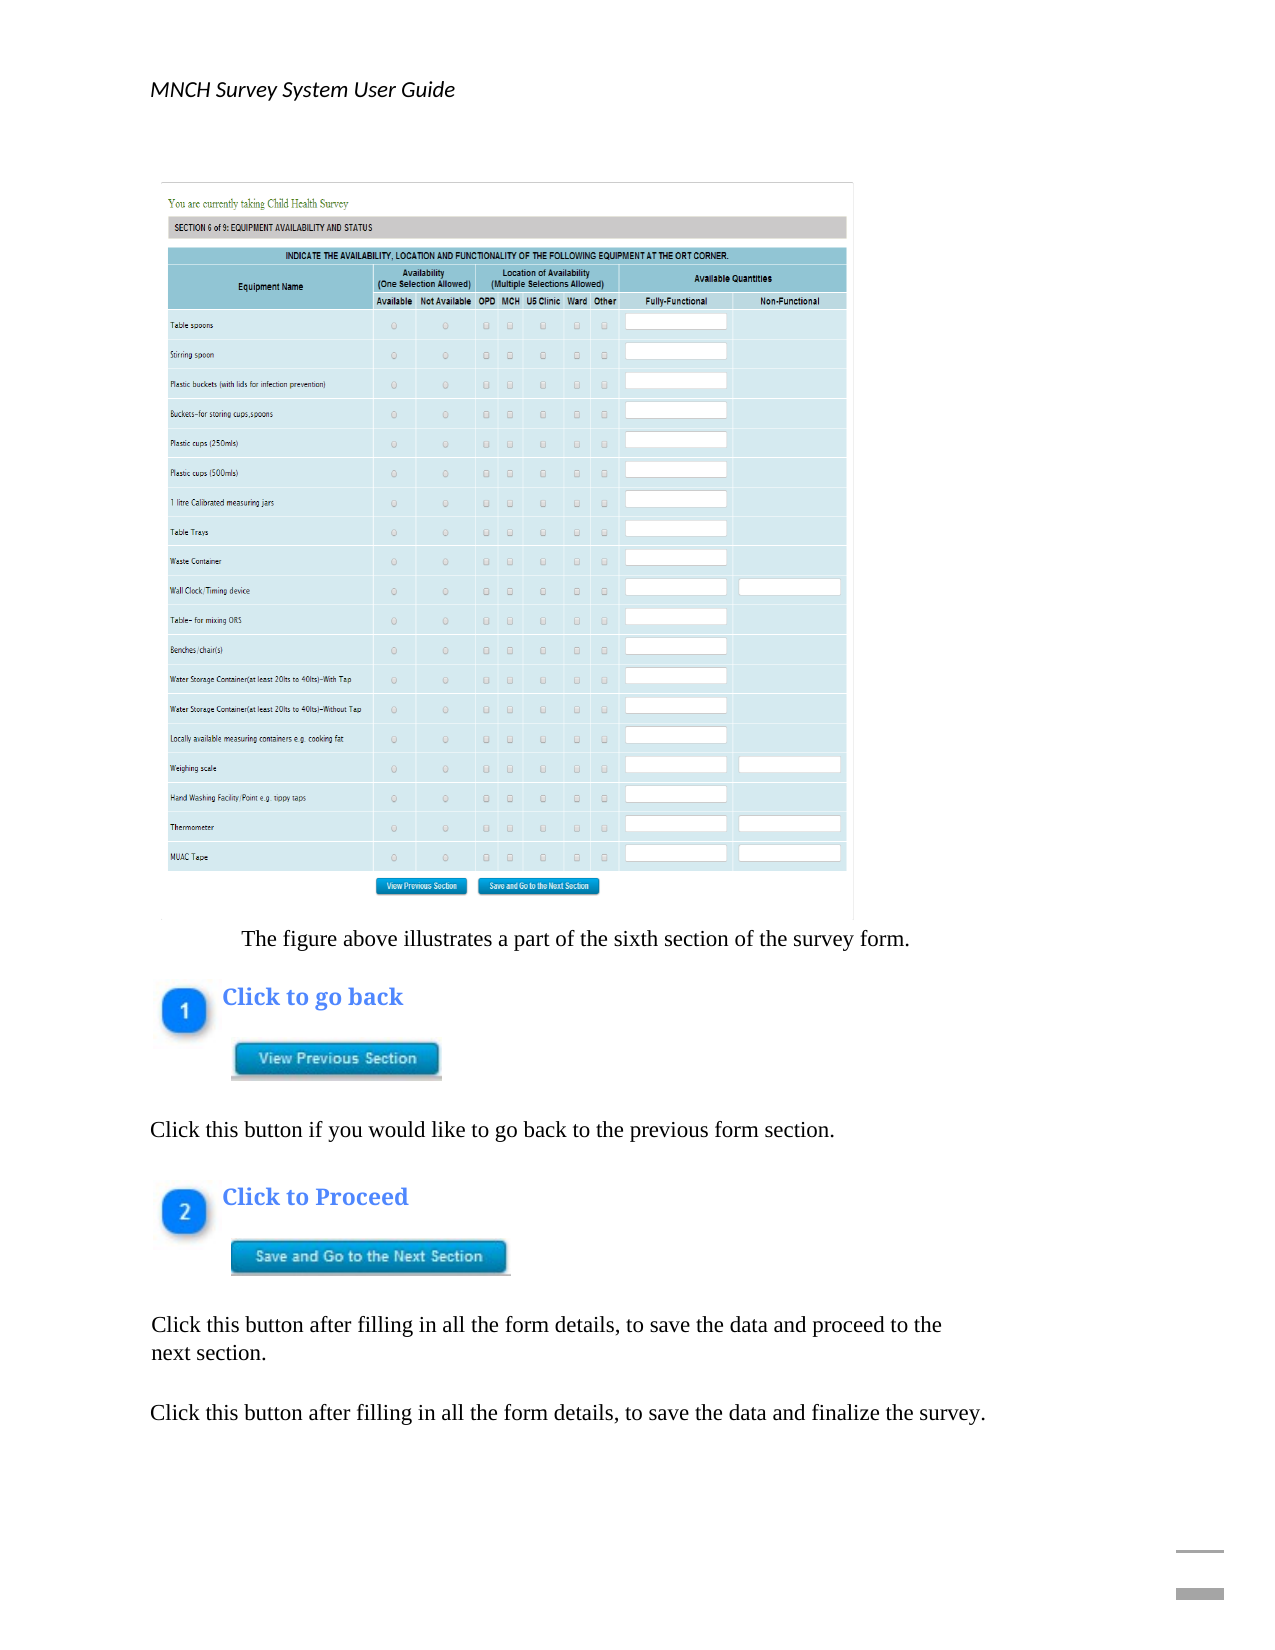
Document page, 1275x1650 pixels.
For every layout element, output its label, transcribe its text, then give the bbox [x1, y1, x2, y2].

picture [368, 1250, 389, 1262]
picture [161, 181, 854, 920]
picture [231, 1037, 442, 1081]
picture [153, 979, 222, 1049]
picture [431, 1251, 484, 1262]
text Click this button after filling in all the form details, to save the data and proceed to the next section. [151, 1311, 968, 1366]
text Click this button if you would like to go back to the previous form section. [150, 1116, 1125, 1143]
picture [394, 1251, 425, 1262]
picture [231, 1238, 511, 1276]
text The figure above illustrates a part of the sixth section of the survey form. [151, 925, 911, 951]
picture [293, 1251, 319, 1263]
text Click this button after filling in all the form details, to save the data and finalize the survey. [150, 1399, 1125, 1426]
picture [324, 1251, 343, 1263]
picture [153, 1180, 222, 1250]
picture [349, 1251, 362, 1262]
picture [257, 1251, 287, 1263]
